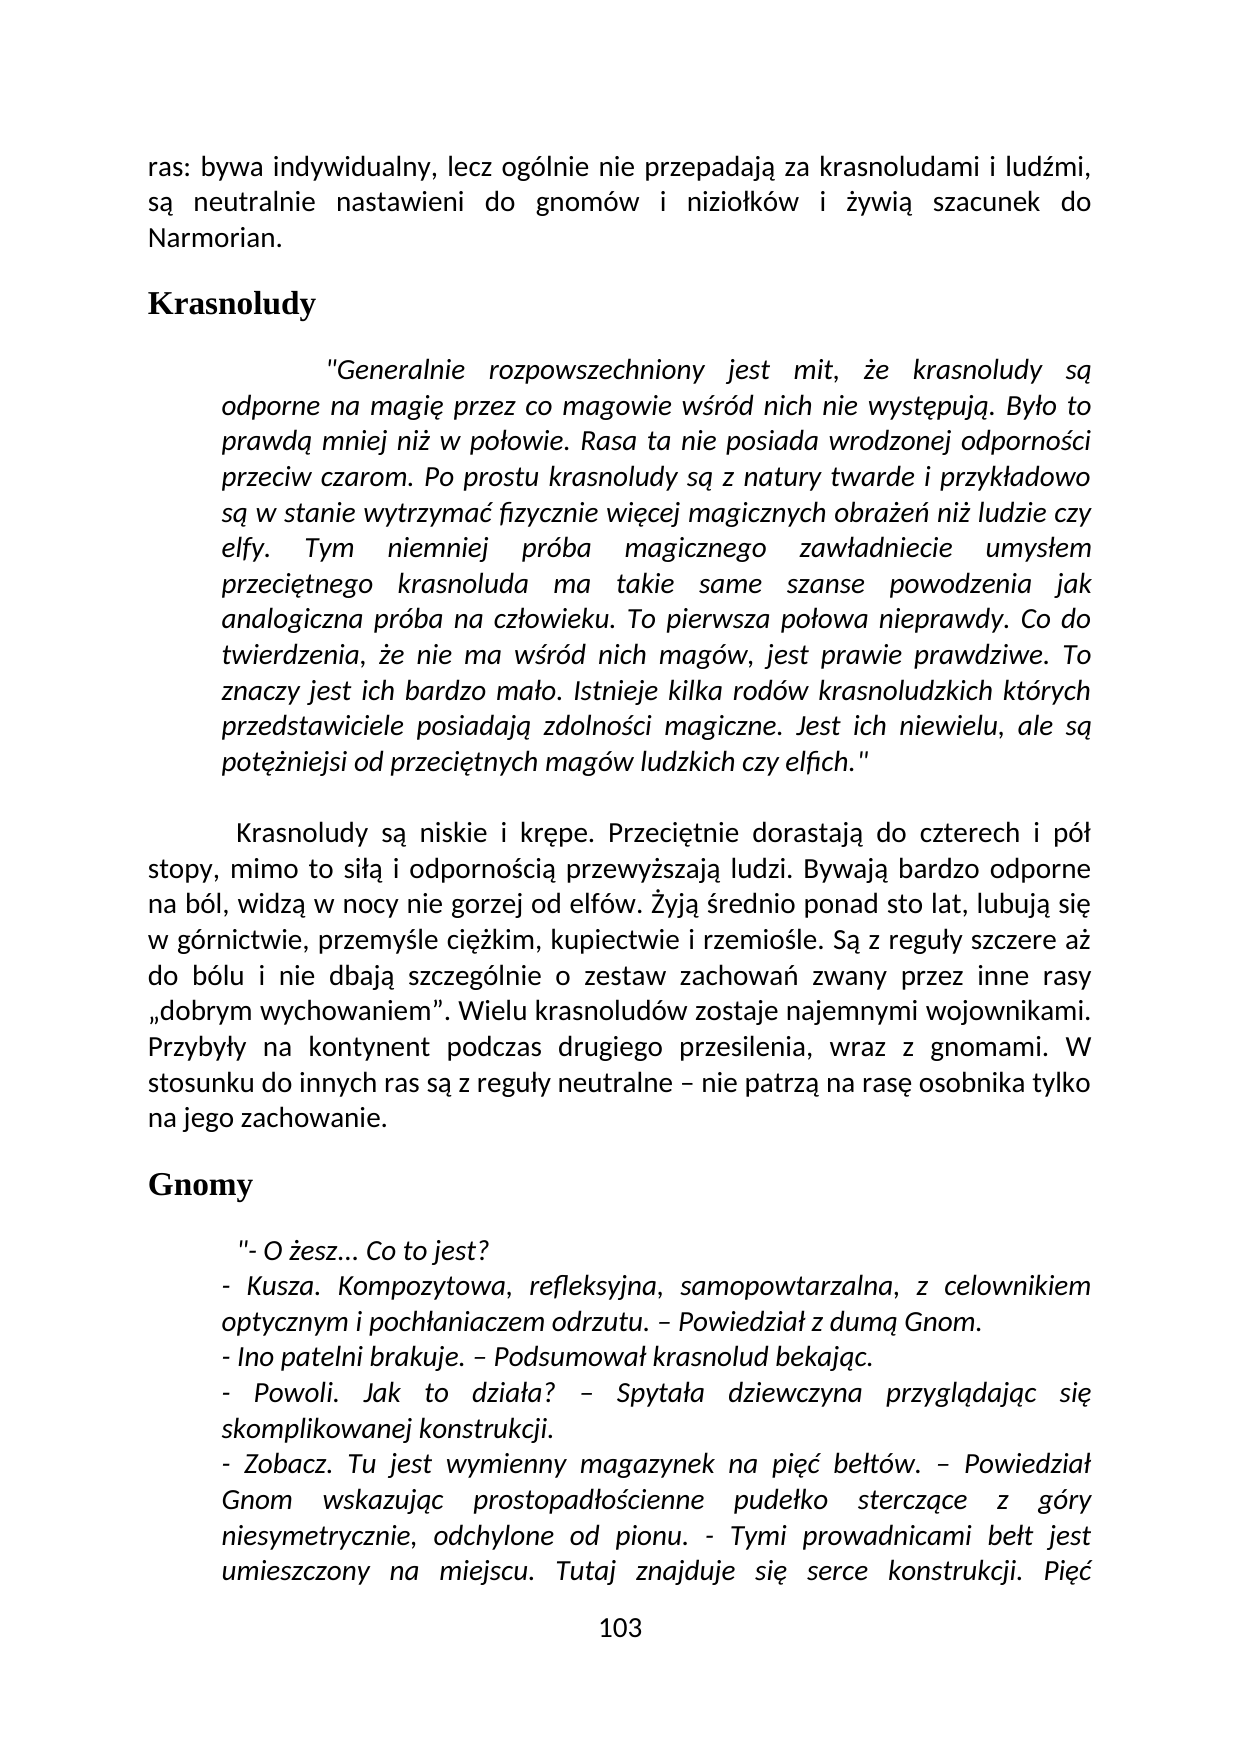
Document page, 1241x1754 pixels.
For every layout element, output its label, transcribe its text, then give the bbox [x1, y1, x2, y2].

text - Powoli. Jak to działa? – Spytała dziewczyna przyglądając się skomplikowanej konstrukcji. [221, 1374, 1093, 1445]
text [148, 148, 1093, 254]
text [221, 1445, 1093, 1588]
subtitle Gnomy [148, 1164, 1093, 1202]
text - Kusza. Kompozytowa, refleksyjna, samopowtarzalna, z celownikiem optycznym i pochłaniaczem odrzutu. – Powiedział z dumą Gnom. [221, 1267, 1093, 1338]
subtitle Krasnoludy [148, 284, 1093, 322]
text "Generalnie rozpowszechniony jest mit, że krasnoludy są odporne na magię przez co magowie wśród nich nie występują. Było to prawdą mniej niż w połowie. Rasa ta nie posiada wrodzonej odporności przeciw czarom. Po prostu krasnoludy są z natury twarde i przykładowo są w stanie wytrzymać fizycznie więcej magicznych obrażeń niż ludzie czy elfy. Tym niemniej próba magicznego zawładniecie umysłem przeciętnego krasnoluda ma takie same szanse powodzenia jak analogiczna próba na człowieku. To pierwsza połowa nieprawdy. Co do twierdzenia, że nie ma wśród nich magów, jest prawie prawdziwe. To znaczy jest ich bardzo mało. Istnieje kilka rodów krasnoludzkich których przedstawiciele posiadają zdolności magiczne. Jest ich niewielu, ale są potężniejsi od przeciętnych magów ludzkich czy elfich." [221, 351, 1093, 779]
text "- O żesz... Co to jest? [221, 1232, 1093, 1267]
text - Ino patelni brakuje. – Podsumował krasnolud bekając. [221, 1338, 1093, 1374]
text Krasnoludy są niskie i krępe. Przeciętnie dorastają do czterech i pół stopy, mimo to siłą i odpornością przewyższają ludzi. Bywają bardzo odporne na ból, widzą w nocy nie gorzej od elfów. Żyją średnio ponad sto lat, lubują się w górnictwie, przemyśle ciężkim, kupiectwie i rzemiośle. Są z reguły szczere aż do bólu i nie dbają szczególnie o zestaw zachowań zwany przez inne rasy „dobrym wychowaniem”. Wielu krasnoludów zostaje najemnymi wojownikami. Przybyły na kontynent podczas drugiego przesilenia, wraz z gnomami. W stosunku do innych ras są z reguły neutralne – nie patrzą na rasę osobnika tylko na jego zachowanie. [148, 814, 1093, 1135]
